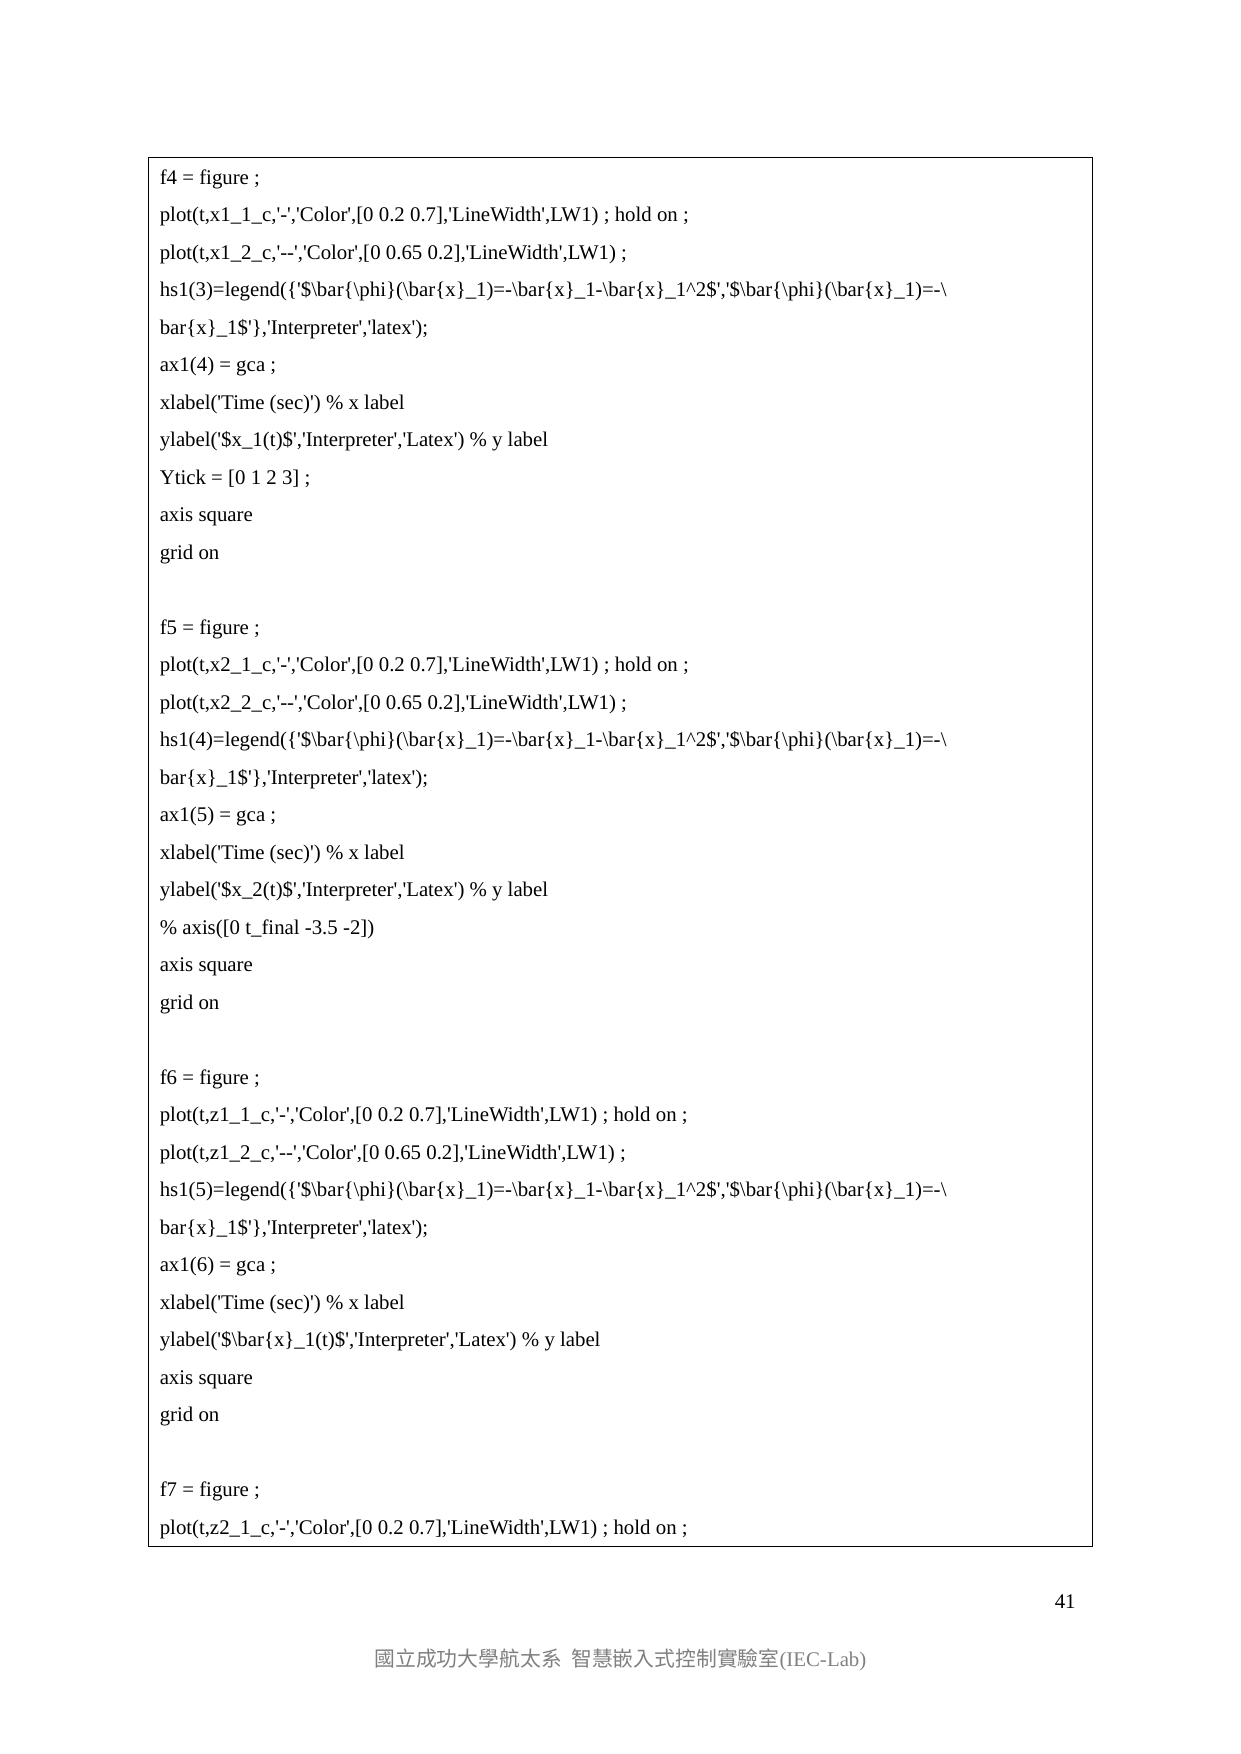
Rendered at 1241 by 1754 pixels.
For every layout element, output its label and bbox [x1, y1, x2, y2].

table_cell [149, 158, 1092, 1546]
